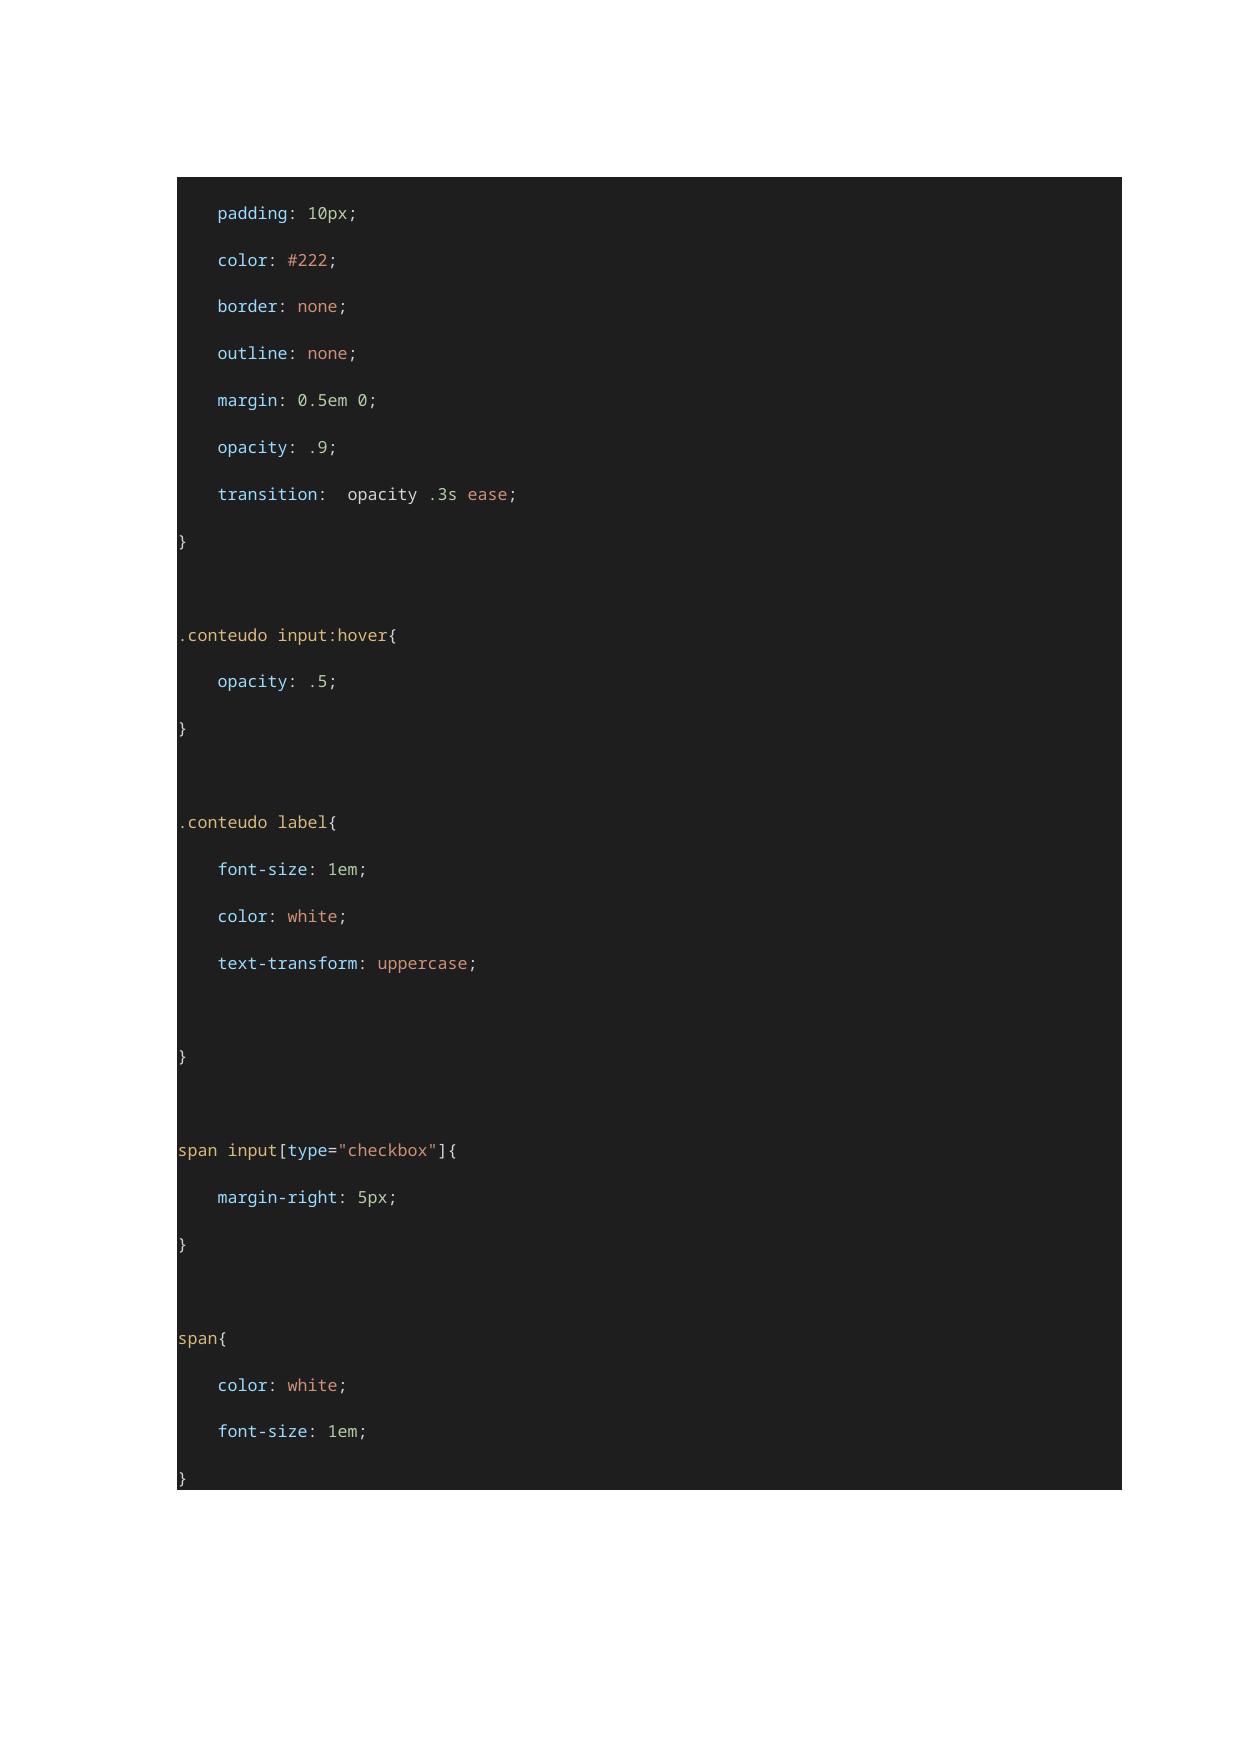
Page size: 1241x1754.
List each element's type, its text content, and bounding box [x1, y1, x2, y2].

text } [177, 1208, 1122, 1255]
text margin: 0.5em 0; [177, 365, 1122, 412]
text text-transform: uppercase; [177, 927, 1122, 974]
text border: none; [177, 271, 1122, 318]
text font-size: 1em; [177, 833, 1122, 880]
text color: white; [177, 880, 1122, 927]
text outline: none; [177, 318, 1122, 365]
text transition: opacity .3s ease; [177, 458, 1122, 505]
text } [177, 693, 1122, 740]
text font-size: 1em; [177, 1396, 1122, 1443]
text } [177, 1021, 1122, 1068]
text .conteudo label{ [177, 787, 1122, 833]
text } [177, 1443, 1122, 1490]
text span input[type="checkbox"]{ [177, 1115, 1122, 1162]
text color: white; [177, 1349, 1122, 1396]
text span{ [177, 1302, 1122, 1349]
text padding: 10px; [177, 177, 1122, 224]
text opacity: .5; [177, 646, 1122, 693]
text margin-right: 5px; [177, 1162, 1122, 1208]
text color: #222; [177, 224, 1122, 271]
text .conteudo input:hover{ [177, 599, 1122, 646]
text } [177, 505, 1122, 552]
text opacity: .9; [177, 412, 1122, 458]
